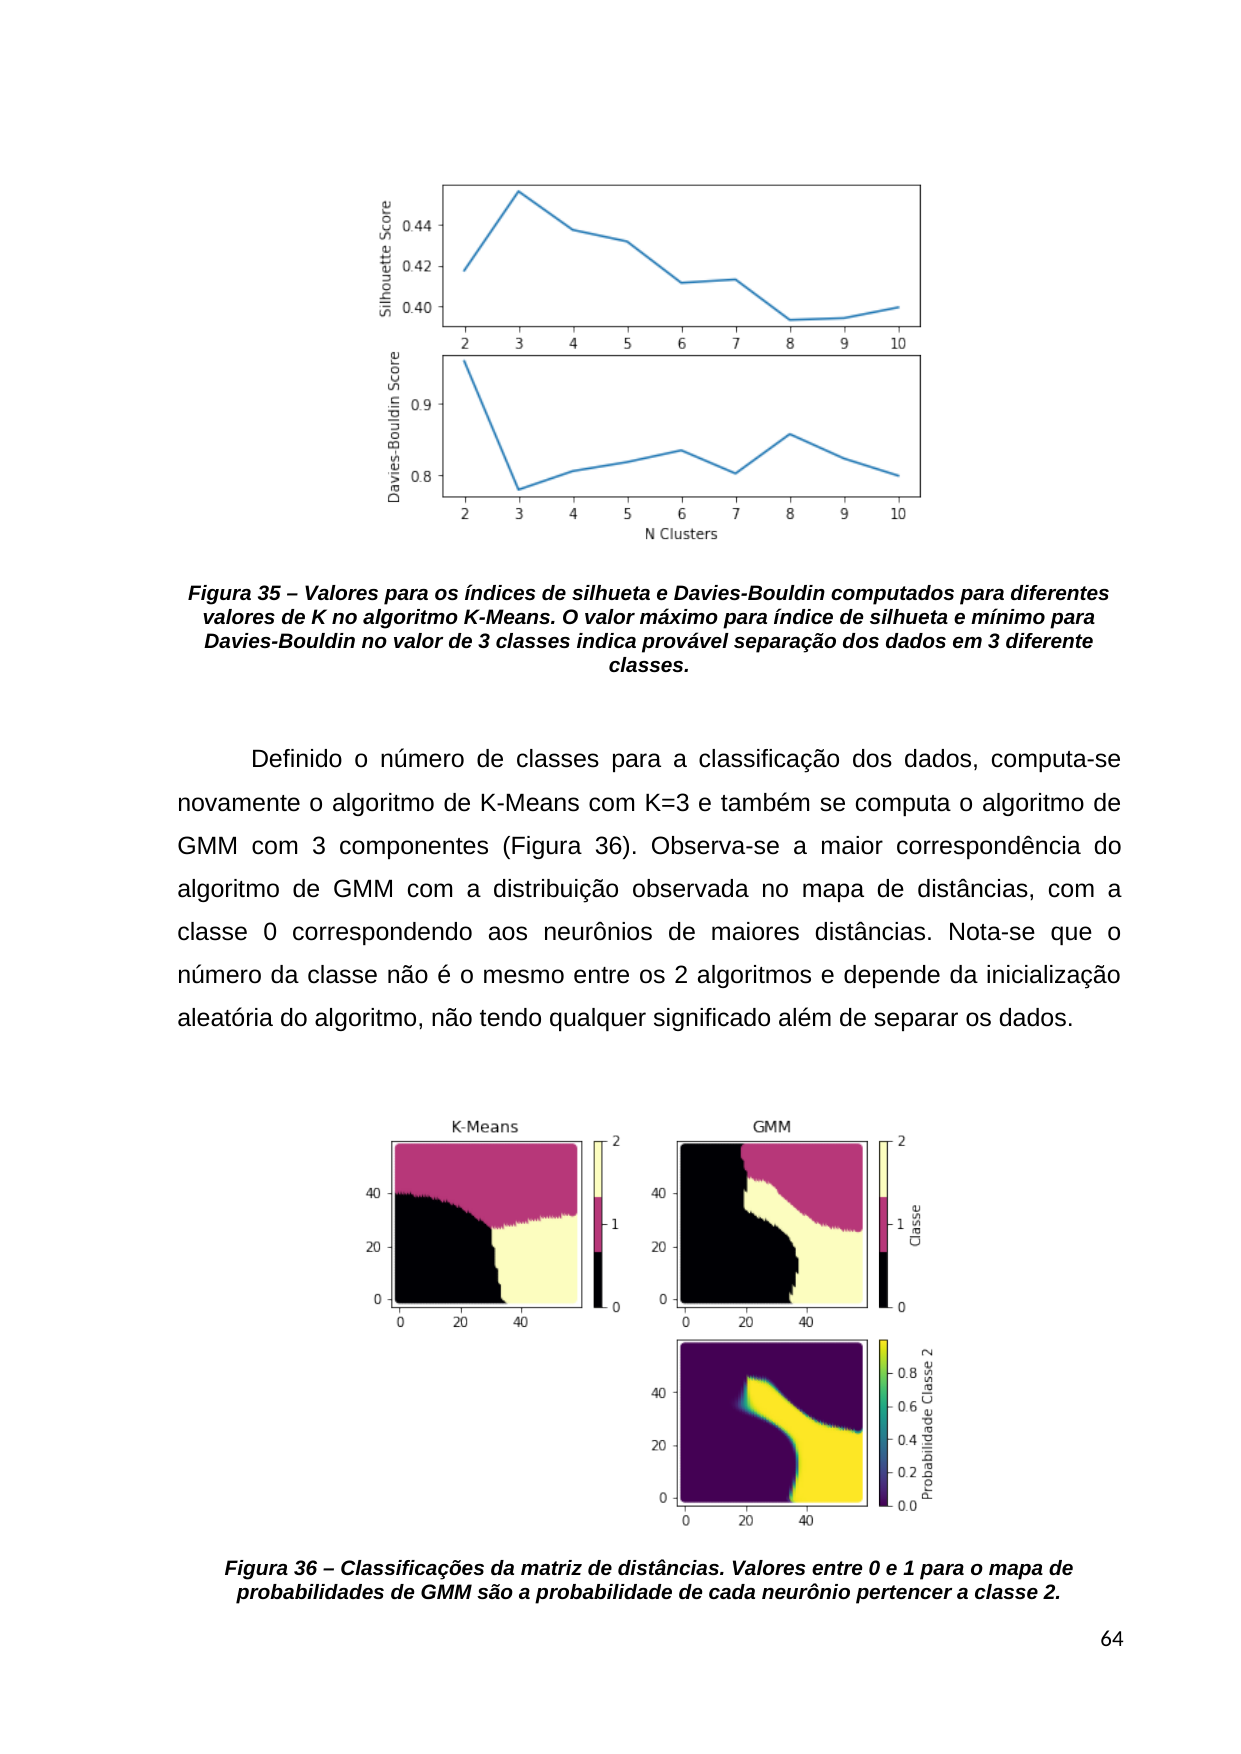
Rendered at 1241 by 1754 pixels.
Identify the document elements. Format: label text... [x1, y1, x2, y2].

picture [355, 1110, 946, 1538]
text Figura 35 – Valores para os índices de silhueta e Davies-Bouldin computados para diferentes valores de K no algoritmo K-Means. O valor máximo para índice de silhueta e mínimo para Davies-Bouldin no valor de 3 classes indica provável separação dos dados em 3 diferente classes. [177, 581, 1123, 677]
text Definido o número de classes para a classificação dos dados, computa-se novamente o algoritmo de K-Means com K=3 e também se computa o algoritmo de GMM com 3 componentes (Figura 36). Observa-se a maior correspondência do algoritmo de GMM com a distribuição observada no mapa de distâncias, com a classe 0 correspondendo aos neurônios de maiores distâncias. Nota-se que o número da classe não é o mesmo entre os 2 algoritmos e depende da inicialização aleatória do algoritmo, não tendo qualquer significado além de separar os dados. [177, 744, 1123, 1032]
text Figura 36 – Classificações da matriz de distâncias. Valores entre 0 e 1 para o mapa de probabilidades de GMM são a probabilidade de cada neurônio pertencer a classe 2. [177, 1556, 1123, 1604]
picture [371, 177, 929, 551]
